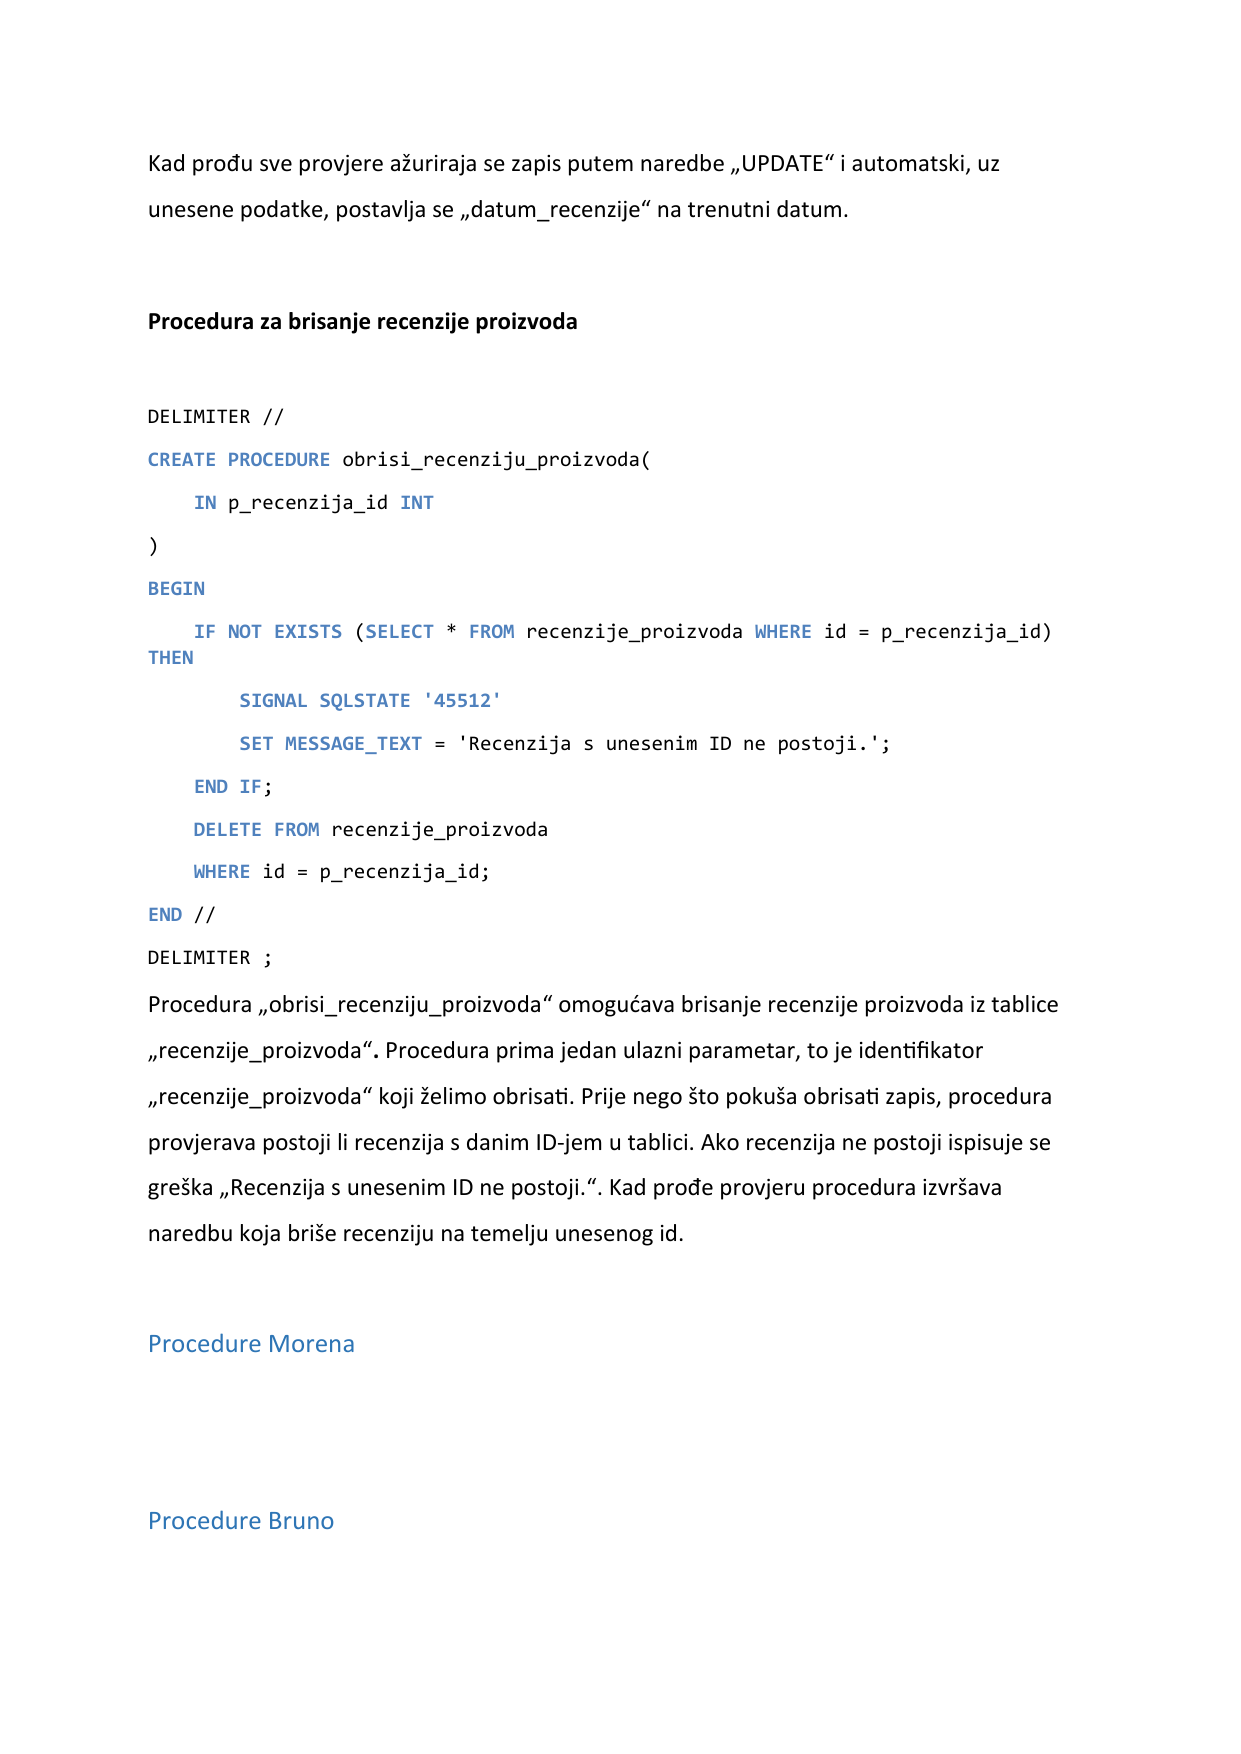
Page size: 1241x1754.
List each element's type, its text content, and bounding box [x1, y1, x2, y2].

subtitle Procedure Morena [148, 1327, 1093, 1359]
text ) [148, 533, 1093, 558]
text WHERE id = p_recenzija_id; [148, 860, 1093, 884]
text DELIMITER ; [148, 946, 1093, 970]
text DELIMITER // [148, 404, 1093, 429]
text Procedura za brisanje recenzije proizvoda [148, 305, 1093, 336]
text IF NOT EXISTS (SELECT * FROM recenzije_proizvoda WHERE id = p_recenzija_id) THEN [148, 619, 1093, 670]
text END // [148, 903, 1093, 927]
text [148, 148, 1093, 224]
text CREATE PROCEDURE obrisi_recenziju_proizvoda( [148, 447, 1093, 472]
text SET MESSAGE_TEXT = 'Recenzija s unesenim ID ne postoji.'; [148, 731, 1093, 756]
text SIGNAL SQLSTATE '45512' [148, 688, 1093, 713]
text BEGIN [148, 576, 1093, 601]
text Procedura „obrisi_recenziju_proizvoda“ omogućava brisanje recenzije proizvoda iz tablice „recenzije_proizvoda“. Procedura prima jedan ulazni parametar, to je identifikator „recenzije_proizvoda“ koji želimo obrisati. Prije nego što pokuša obrisati zapis, procedura provjerava postoji li recenzija s danim ID-jem u tablici. Ako recenzija ne postoji ispisuje se greška „Recenzija s unesenim ID ne postoji.“. Kad prođe provjeru procedura izvršava naredbu koja briše recenziju na temelju unesenog id. [148, 989, 1093, 1248]
text END IF; [148, 774, 1093, 798]
text IN p_recenzija_id INT [148, 490, 1093, 515]
text DELETE FROM recenzije_proizvoda [148, 817, 1093, 841]
subtitle Procedure Bruno [148, 1503, 1093, 1536]
